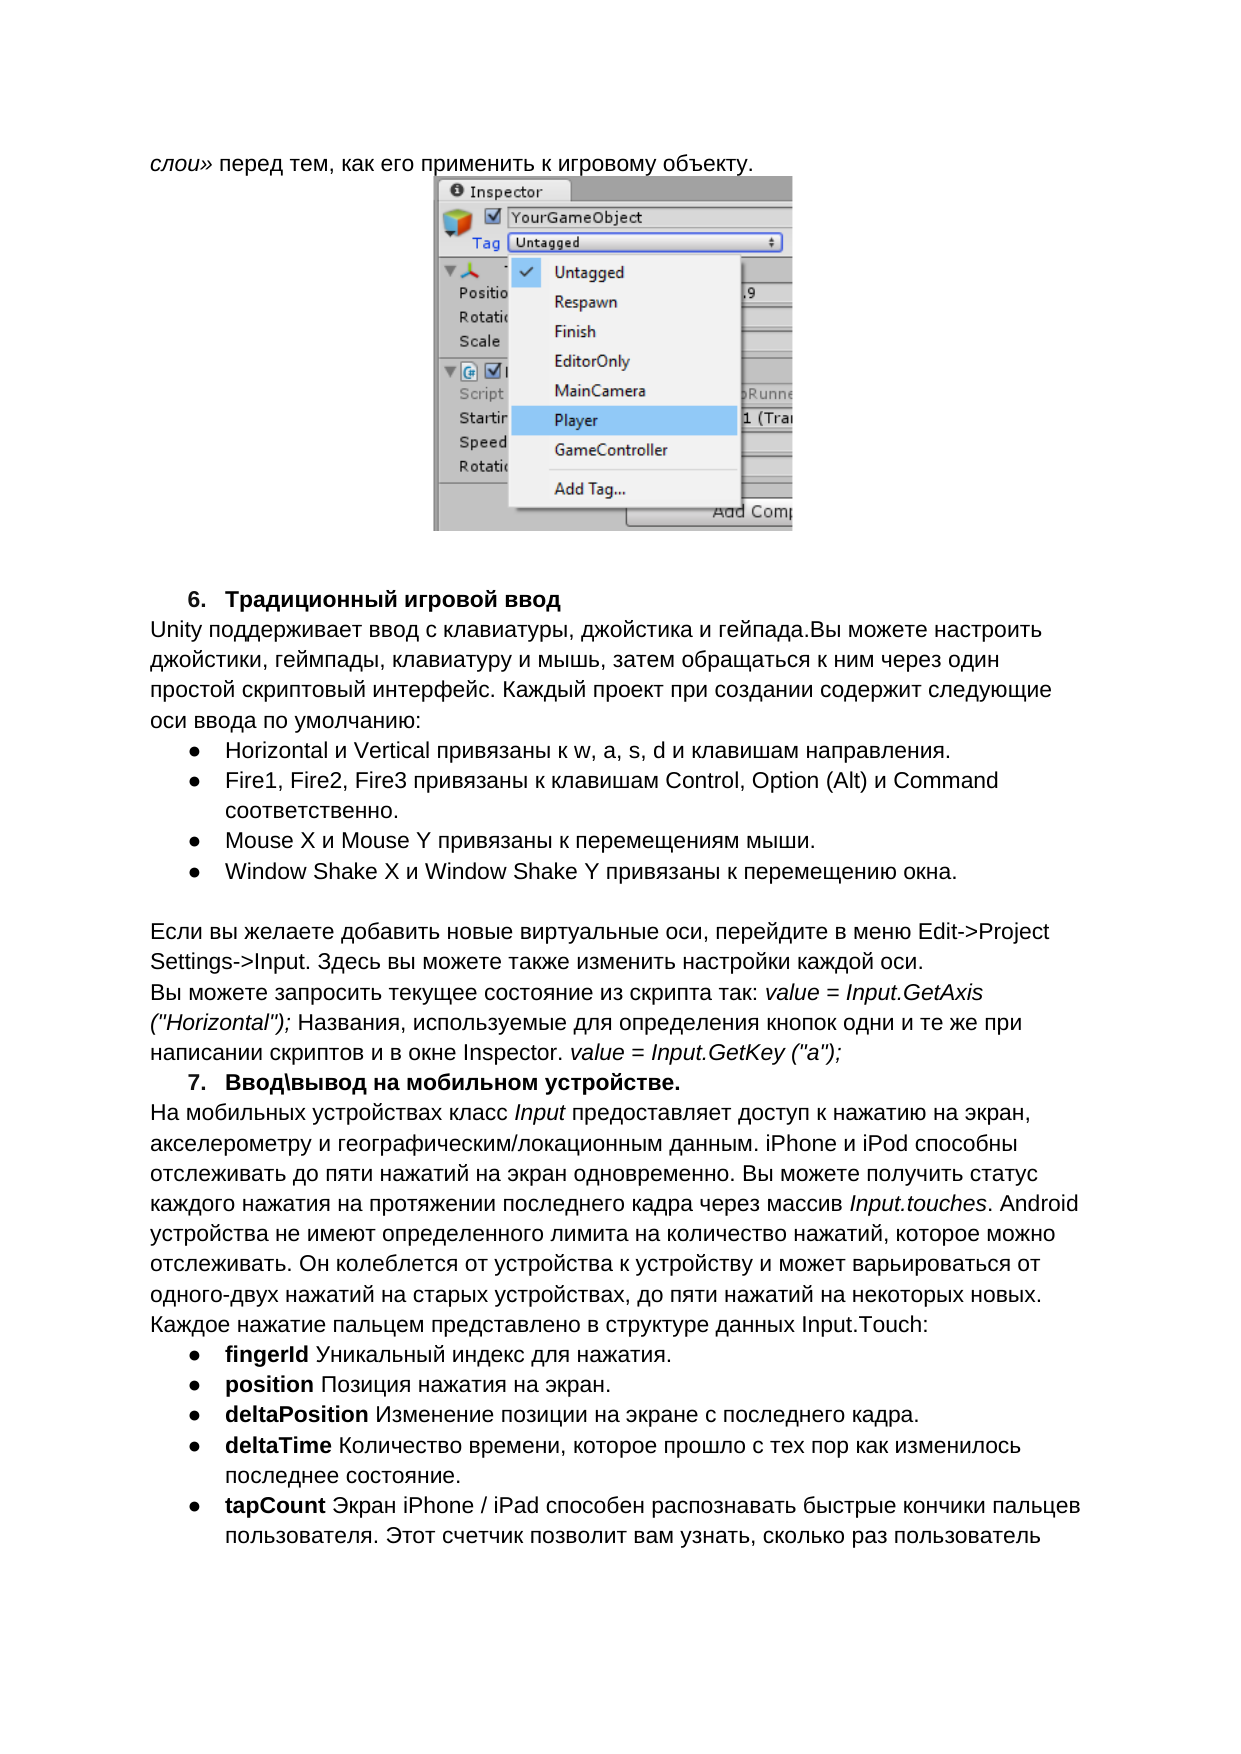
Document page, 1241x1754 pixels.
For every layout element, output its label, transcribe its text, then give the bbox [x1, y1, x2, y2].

list Традиционный игровой ввод [187, 586, 1090, 612]
list fingerId Уникальный индекс для нажатия. [187, 1341, 1090, 1367]
list deltaPosition Изменение позиции на экране с последнего кадра. [187, 1401, 1090, 1428]
list position Позиция нажатия на экран. [187, 1371, 1090, 1397]
list Window Shake X и Window Shake Y привязаны к перемещению окна. [187, 858, 1090, 884]
text Если вы желаете добавить новые виртуальные оси, перейдите в меню Edit->Project Settings->Input. Здесь вы можете также изменить настройки каждой оси. [150, 918, 1090, 974]
list Mouse X и Mouse Y привязаны к перемещениям мыши. [187, 827, 1090, 854]
list Fire1, Fire2, Fire3 привязаны к клавишам Control, Option (Alt) и Command соответственно. [187, 767, 1090, 823]
list Horizontal и Vertical привязаны к w, a, s, d и клавишам направления. [187, 737, 1090, 763]
text На мобильных устройствах класс Input предоставляет доступ к нажатию на экран, акселерометру и географическим/локационным данным. iPhone и iPod способны отслеживать до пяти нажатий на экран одновременно. Вы можете получить статус каждого нажатия на протяжении последнего кадра через массив Input.touches. Android устройства не имеют определенного лимита на количество нажатий, которое можно отслеживать. Он колеблется от устройства к устройству и может варьироваться от одного-двух нажатий на старых устройствах, до пяти нажатий на некоторых новых. Каждое нажатие пальцем представлено в структуре данных Input.Touch: [150, 1099, 1090, 1337]
text Вы можете запросить текущее состояние из скрипта так: value = Input.GetAxis ("Horizontal"); Названия, используемые для определения кнопок одни и те же при написании скриптов и в окне Inspector. value = Input.GetKey ("a"); [150, 978, 1090, 1065]
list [187, 1492, 1090, 1548]
picture [150, 176, 1091, 531]
list Ввод\вывод на мобильном устройстве. [187, 1069, 1090, 1095]
text Unity поддерживает ввод с клавиатуры, джойстика и гейпада.Вы можете настроить джойстики, геймпады, клавиатуру и мышь, затем обращаться к ним через один простой скриптовый интерфейс. Каждый проект при создании содержит следующие оси ввода по умолчанию: [150, 616, 1090, 733]
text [150, 150, 1090, 176]
list deltaTime Количество времени, которое прошло с тех пор как изменилось последнее состояние. [187, 1432, 1090, 1488]
